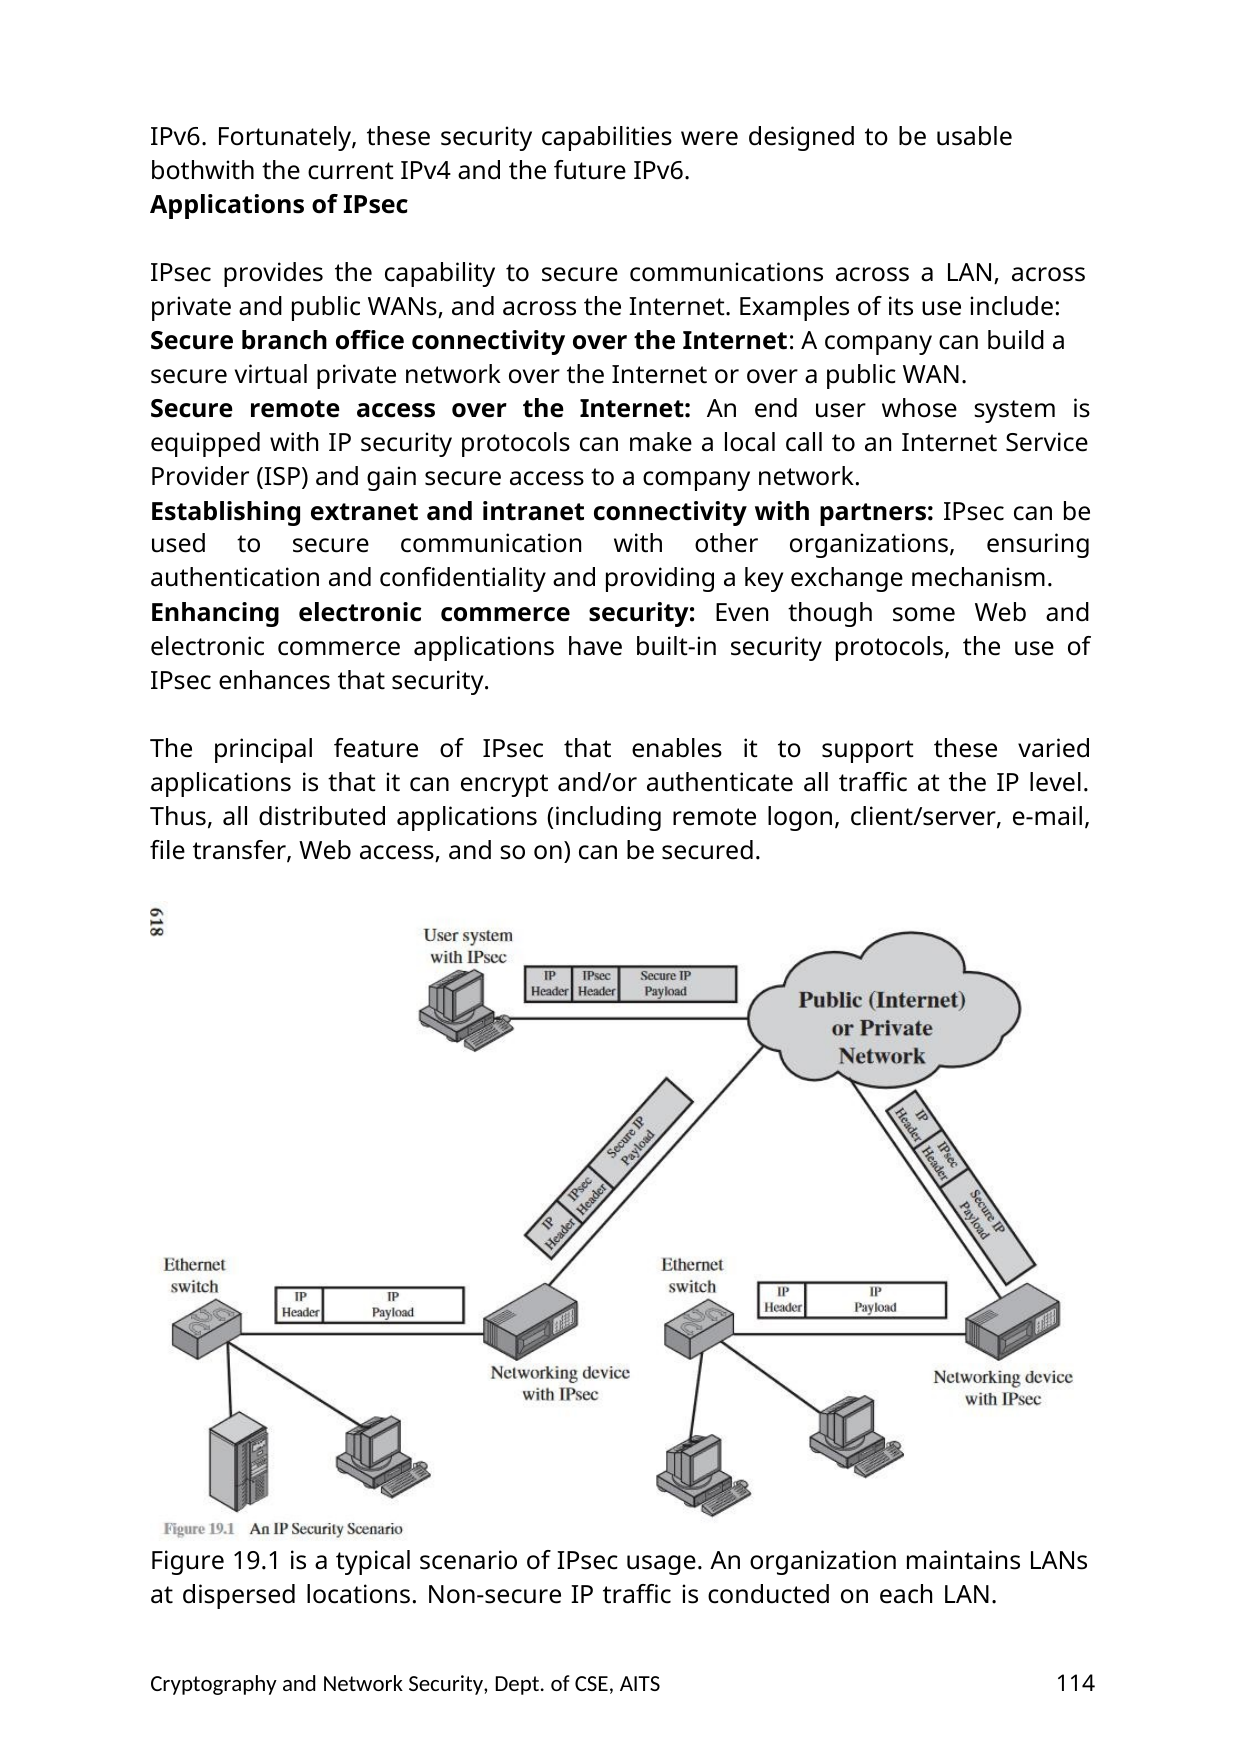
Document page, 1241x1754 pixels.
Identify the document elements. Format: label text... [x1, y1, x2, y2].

text The principal feature of IPsec that enables it to support these varied applications is that it can encrypt and/or authenticate all traffic at the IP level. Thus, all distributed applications (including remote logon, client/server, e-mail, file transfer, Web access, and so on) can be secured. [150, 731, 1091, 867]
text Secure remote access over the Internet: An end user whose system is equipped with IP security protocols can make a local call to an Internet Service Provider (ISP) and gain secure access to a company network. [150, 391, 1090, 493]
picture [150, 901, 1075, 1542]
subtitle Applications of IPsec [150, 187, 1213, 221]
text IPv6. Fortunately, these security capabilities were designed to be usable bothwith the current IPv4 and the future IPv6. [150, 118, 1092, 186]
text IPsec provides the capability to secure communications across a LAN, across private and public WANs, and across the Internet. Examples of its use include: Secure branch office connectivity over the Internet: A company can build a secure virtual private network over the Internet or over a public WAN. [150, 254, 1092, 391]
text Enhancing electronic commerce security: Even though some Web and electronic commerce applications have built-in security protocols, the use of IPsec enhances that security. [150, 594, 1090, 696]
text Establishing extranet and intranet connectivity with partners: IPsec can be used to secure communication with other organizations, ensuring authentication and confidentiality and providing a key exchange mechanism. [150, 493, 1091, 594]
